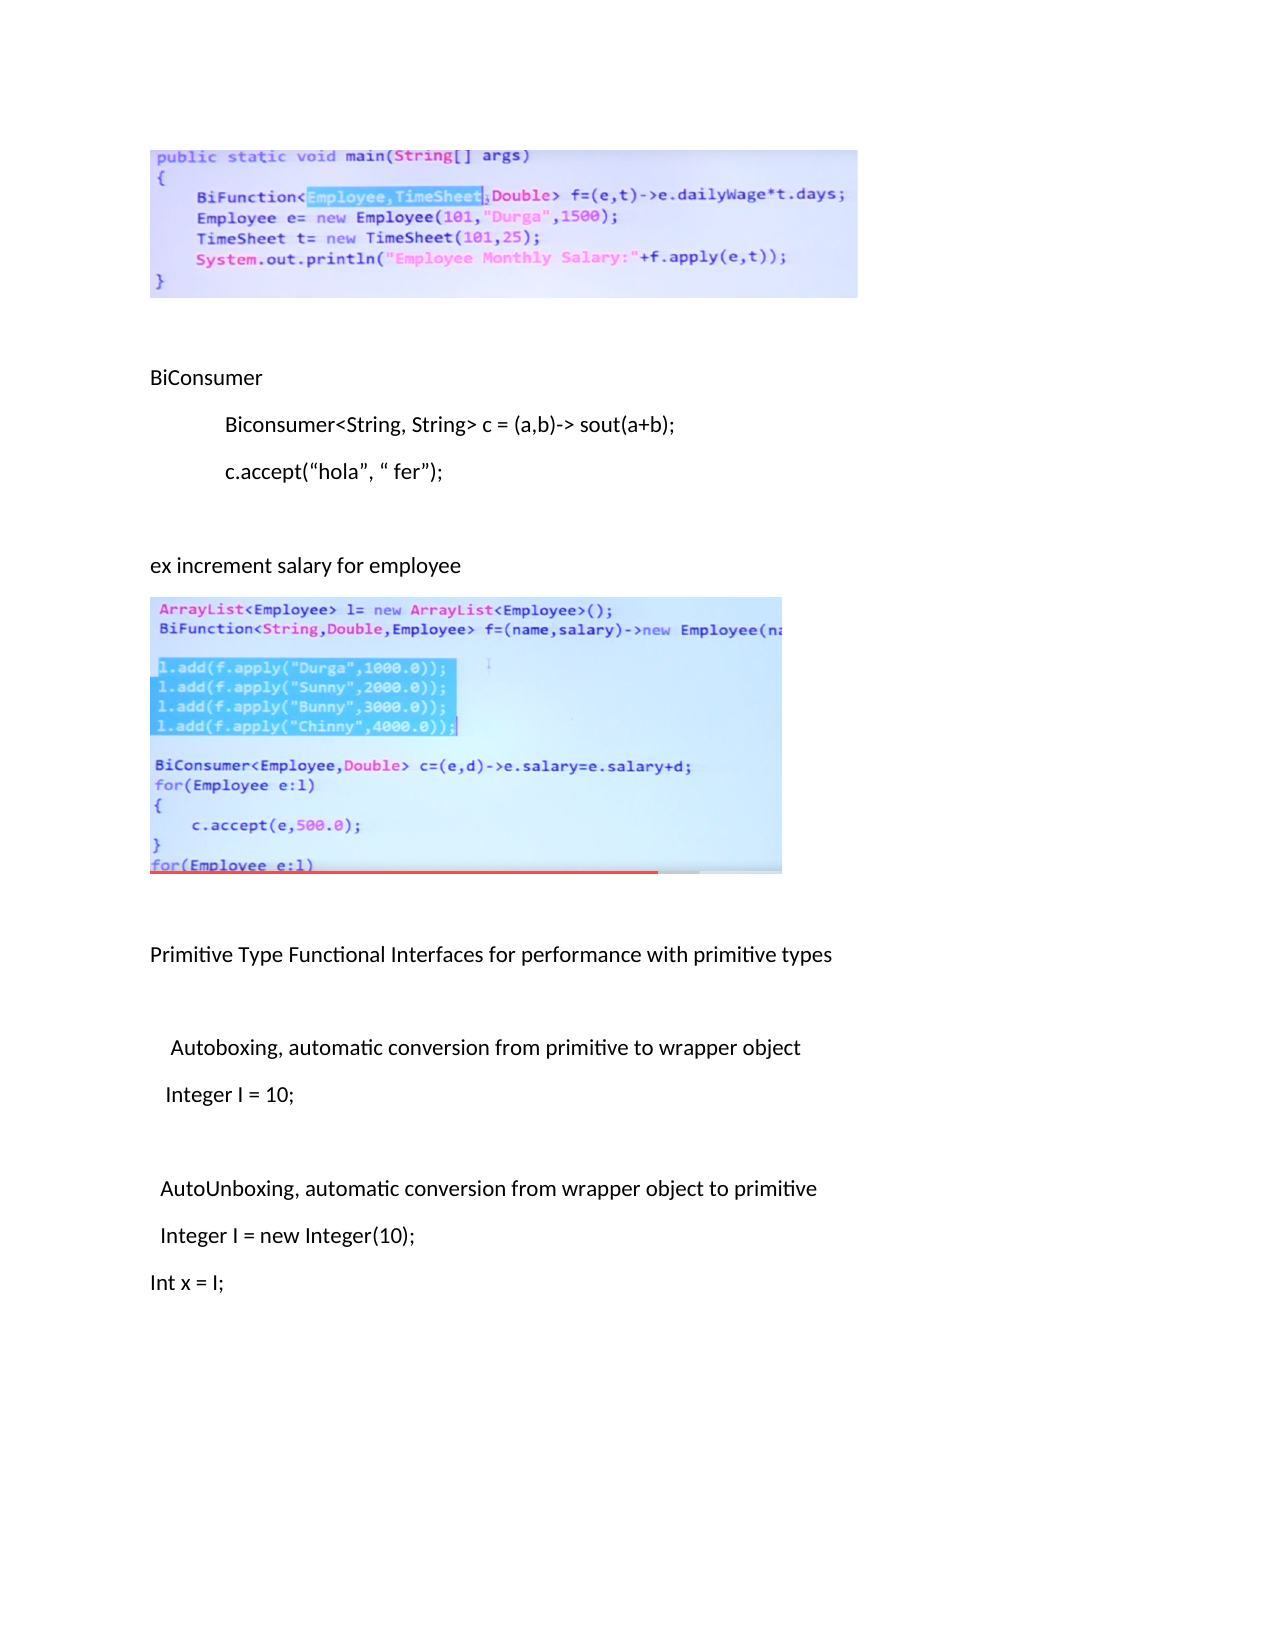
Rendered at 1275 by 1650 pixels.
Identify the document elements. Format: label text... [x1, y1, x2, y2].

text Autoboxing, automatic conversion from primitive to wrapper object [150, 1033, 1125, 1061]
text AutoUnboxing, automatic conversion from wrapper object to primitive [150, 1174, 1125, 1202]
text ex increment salary for employee [150, 551, 1125, 579]
text Integer I = 10; [150, 1080, 1125, 1108]
picture [150, 150, 858, 298]
text Biconsumer<String, String> c = (a,b)-> sout(a+b); [150, 410, 1125, 438]
text Integer I = new Integer(10); [150, 1221, 1125, 1249]
text BiConsumer [150, 363, 1125, 391]
text c.accept(“hola”, “ fer”); [150, 457, 1125, 485]
text Int x = I; [150, 1268, 1125, 1296]
picture [150, 597, 783, 874]
text Primitive Type Functional Interfaces for performance with primitive types [150, 940, 1125, 968]
